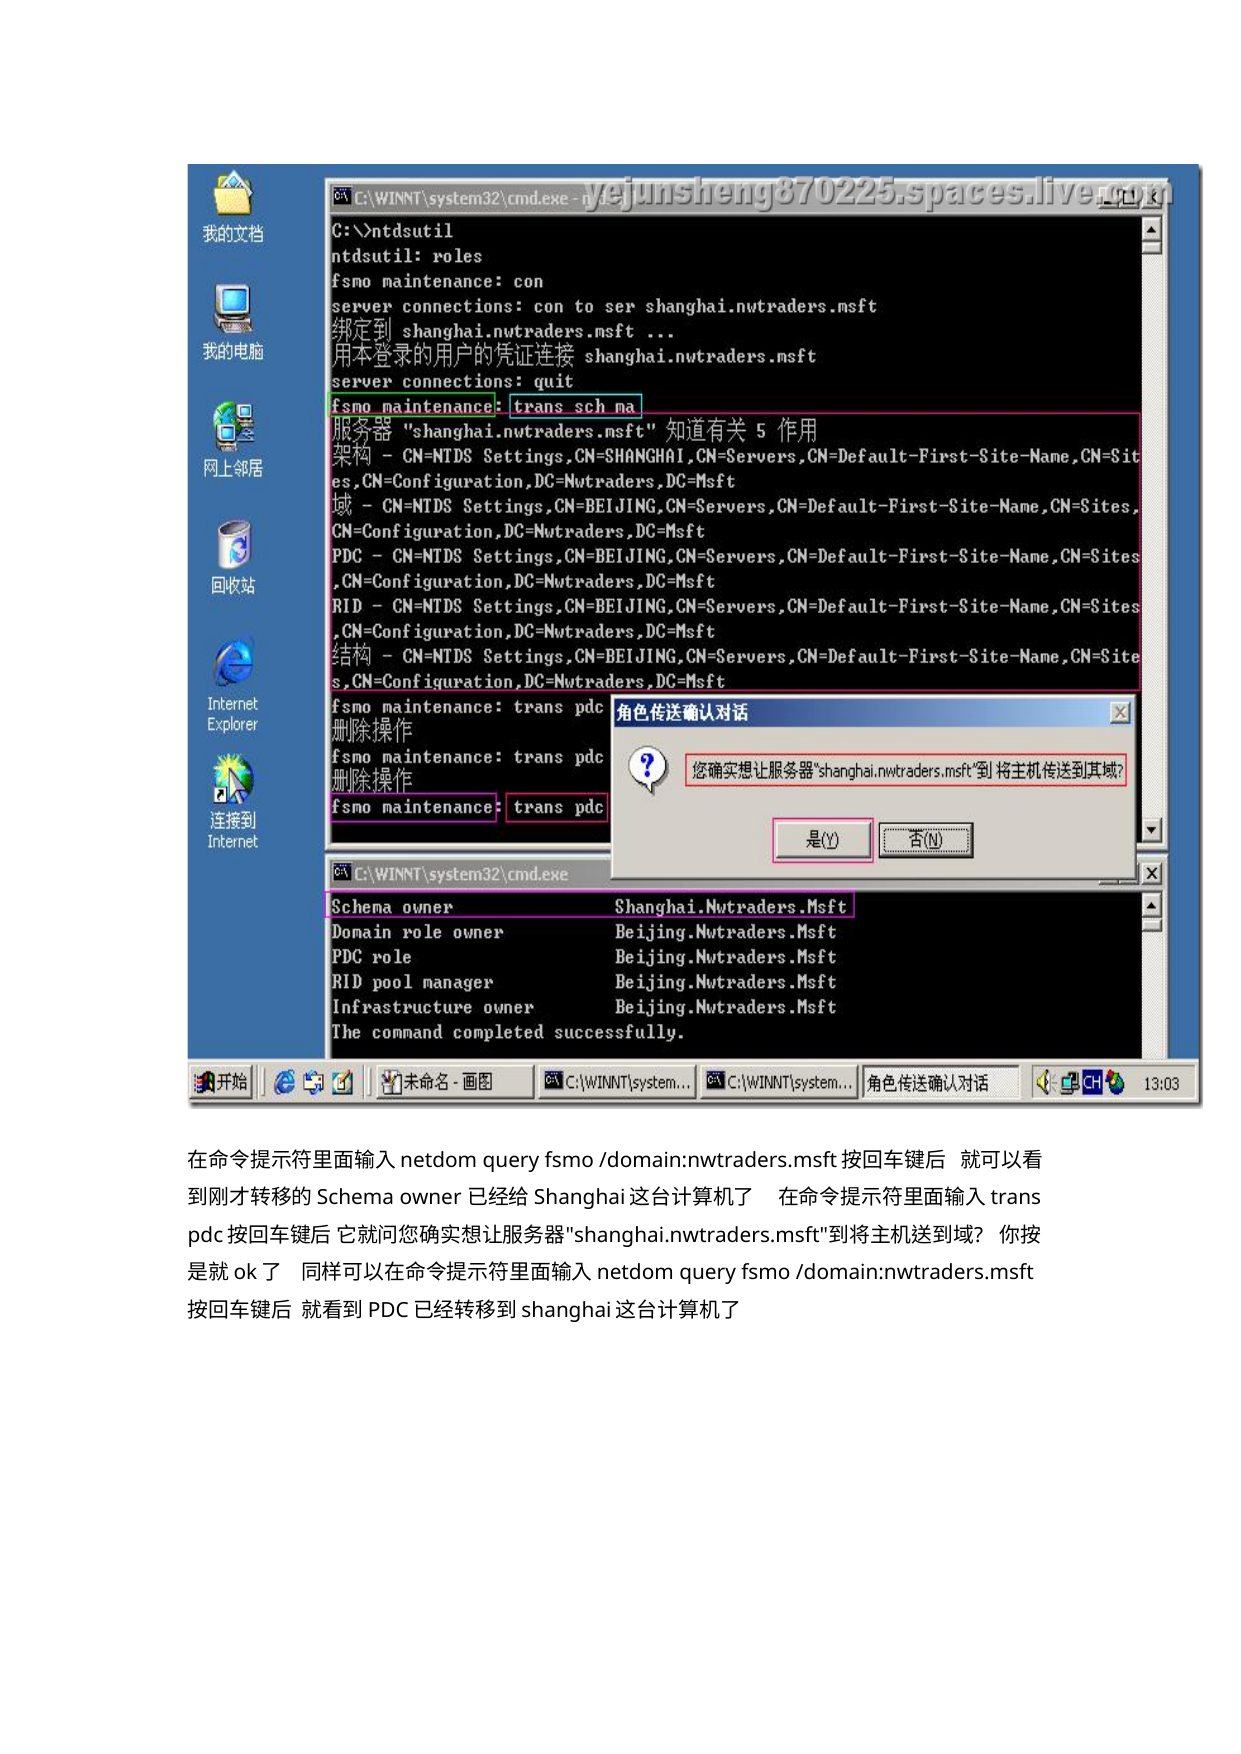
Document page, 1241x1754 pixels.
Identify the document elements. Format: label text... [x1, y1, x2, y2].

text 在命令提示符里面输入netdom query fsmo /domain:nwtraders.msft按回车键后 就可以看到刚才转移的Schema owner 已经给Shanghai这台计算机了 在命令提示符里面输入trans pdc按回车键后 它就问您确实想让服务器"shanghai.nwtraders.msft"到将主机送到域? 你按是就ok了 同样可以在命令提示符里面输入netdom query fsmo /domain:nwtraders.msft按回车键后 就看到PDC已经转移到shanghai这台计算机了 [187, 1139, 1053, 1327]
picture [187, 164, 1204, 1109]
